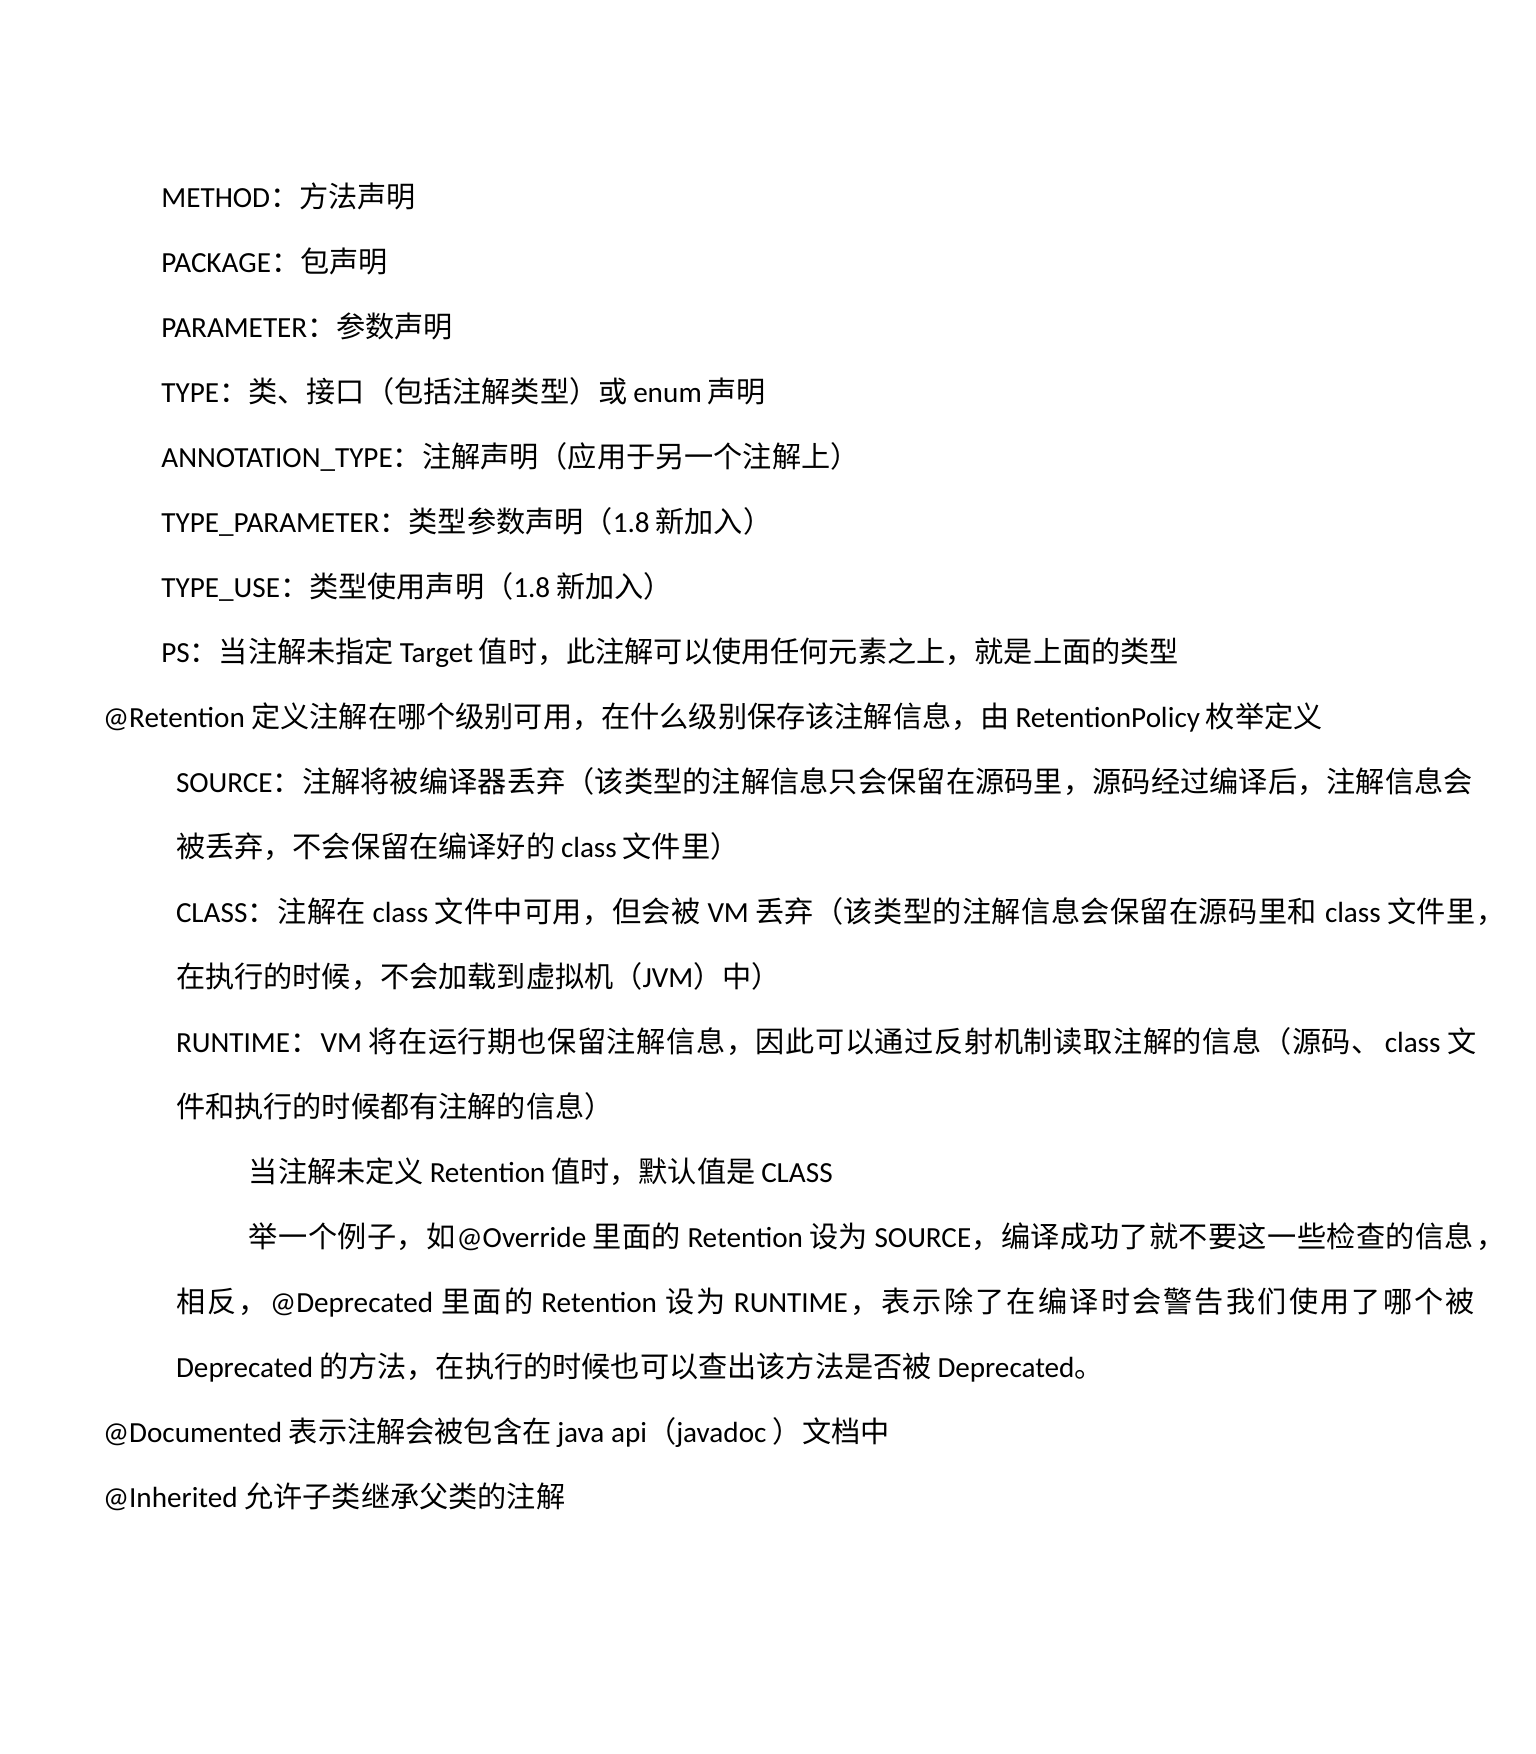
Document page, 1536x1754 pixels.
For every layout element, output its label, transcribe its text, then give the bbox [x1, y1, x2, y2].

list TYPE_USE：类型使用声明（1.8新加入） [103, 552, 1476, 617]
list PS：当注解未指定Target值时，此注解可以使用任何元素之上，就是上面的类型 [103, 617, 1476, 682]
list PACKAGE：包声明 [103, 227, 1476, 292]
text @Documented 表示注解会被包含在java api（javadoc ）文档中 [59, 1397, 1476, 1462]
list 举一个例子，如@Override里面的Retention设为SOURCE，编译成功了就不要这一些检查的信息，相反，@Deprecated里面的Retention设为RUNTIME，表示除了在编译时会警告我们使用了哪个被Deprecated的方法，在执行的时候也可以查出该方法是否被Deprecated。 [176, 1202, 1476, 1397]
list ANNOTATION_TYPE：注解声明（应用于另一个注解上） [103, 422, 1476, 487]
list @Retention 定义注解在哪个级别可用，在什么级别保存该注解信息，由RetentionPolicy枚举定义 [103, 682, 1476, 747]
list TYPE_PARAMETER：类型参数声明（1.8新加入） [103, 487, 1476, 552]
list TYPE：类、接口（包括注解类型）或enum声明 [103, 357, 1476, 422]
list METHOD：方法声明 [103, 162, 1476, 227]
text @Inherited 允许子类继承父类的注解 [59, 1462, 1476, 1527]
text 当注解未定义Retention值时，默认值是CLASS [59, 1137, 1476, 1202]
list SOURCE：注解将被编译器丢弃（该类型的注解信息只会保留在源码里，源码经过编译后，注解信息会被丢弃，不会保留在编译好的class文件里） CLASS：注解在class文件中可用，但会被VM丢弃（该类型的注解信息会保留在源码里和class文件里，在执行的时候，不会加载到虚拟机（JVM）中） RUNTIME：VM将在运行期也保留注解信息，因此可以通过反射机制读取注解的信息（源码、class文件和执行的时候都有注解的信息） [176, 747, 1476, 1137]
list PARAMETER：参数声明 [103, 292, 1476, 357]
